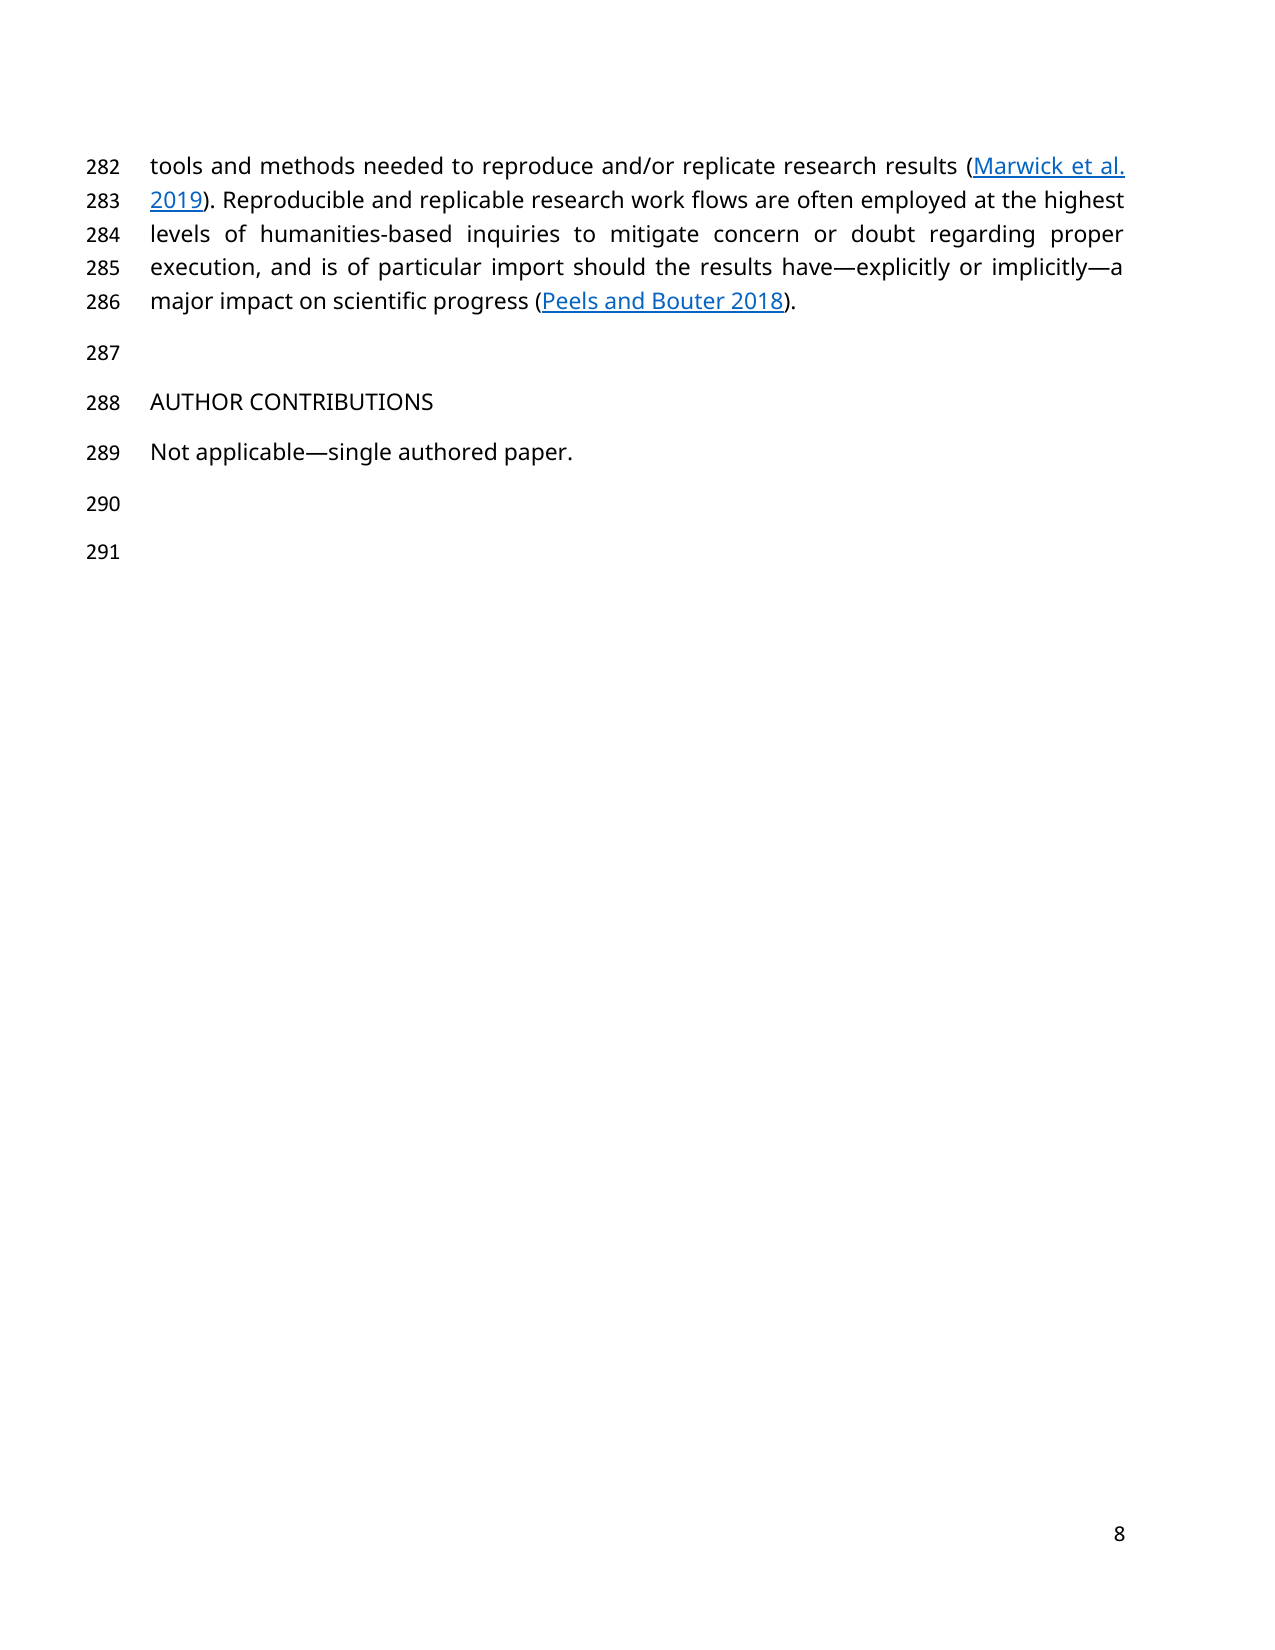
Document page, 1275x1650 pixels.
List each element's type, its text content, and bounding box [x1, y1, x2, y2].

text AUTHOR CONTRIBUTIONS [150, 386, 1125, 417]
text Not applicable—single authored paper. [150, 436, 1125, 467]
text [150, 150, 1125, 316]
